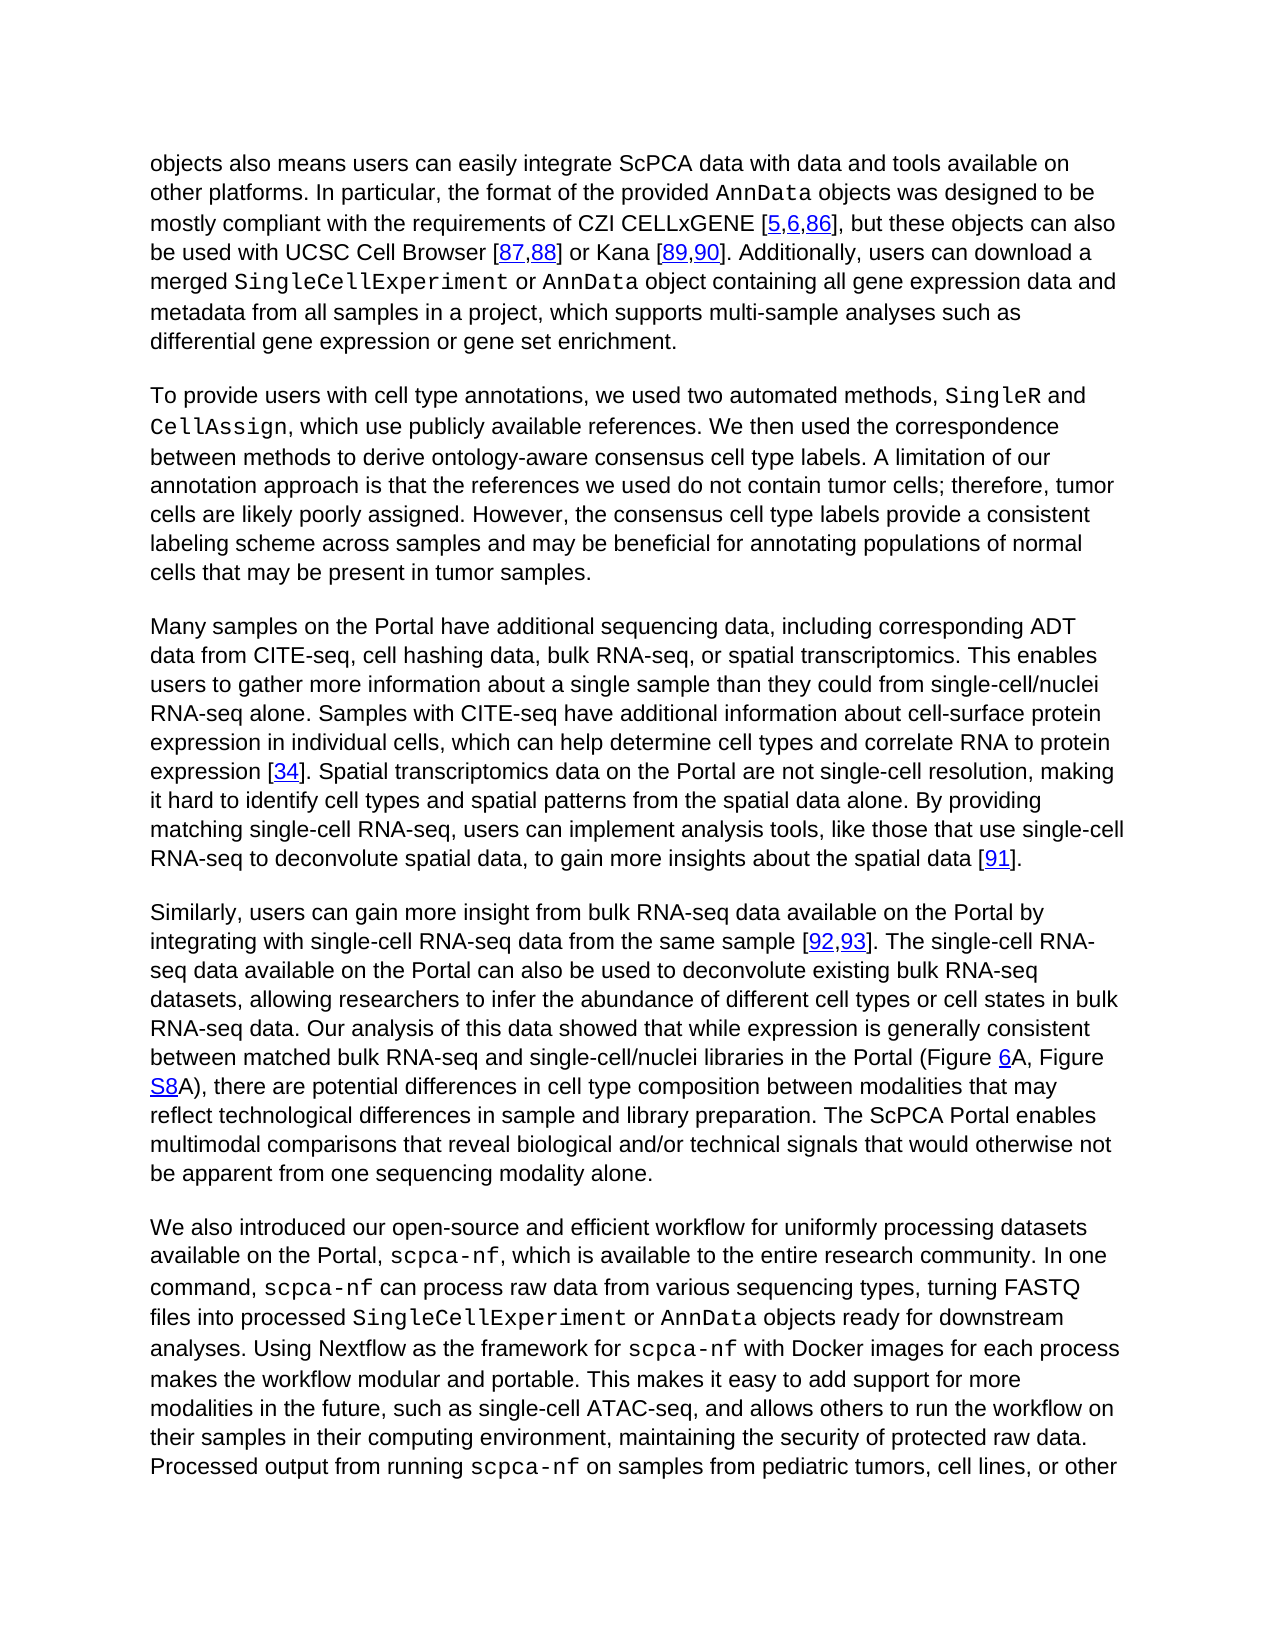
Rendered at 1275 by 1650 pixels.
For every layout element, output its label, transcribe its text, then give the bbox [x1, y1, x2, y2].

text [150, 150, 1125, 354]
text Many samples on the Portal have additional sequencing data, including corresponding ADT data from CITE-seq, cell hashing data, bulk RNA-seq, or spatial transcriptomics. This enables users to gather more information about a single sample than they could from single-cell/nuclei RNA-seq alone. Samples with CITE-seq have additional information about cell-surface protein expression in individual cells, which can help determine cell types and correlate RNA to protein expression [34]. Spatial transcriptomics data on the Portal are not single-cell resolution, making it hard to identify cell types and spatial patterns from the spatial data alone. By providing matching single-cell RNA-seq, users can implement analysis tools, like those that use single-cell RNA-seq to deconvolute spatial data, to gain more insights about the spatial data [91]. [150, 613, 1125, 871]
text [150, 1213, 1125, 1481]
text To provide users with cell type annotations, we used two automated methods, SingleR and CellAssign, which use publicly available references. We then used the correspondence between methods to derive ontology-aware consensus cell type labels. A limitation of our annotation approach is that the references we used do not contain tumor cells; therefore, tumor cells are likely poorly assigned. However, the consensus cell type labels provide a consistent labeling scheme across samples and may be beneficial for annotating populations of normal cells that may be present in tumor samples. [150, 382, 1125, 586]
text Similarly, users can gain more insight from bulk RNA-seq data available on the Portal by integrating with single-cell RNA-seq data from the same sample [92,93]. The single-cell RNA-seq data available on the Portal can also be used to deconvolute existing bulk RNA-seq datasets, allowing researchers to infer the abundance of different cell types or cell states in bulk RNA-seq data. Our analysis of this data showed that while expression is generally consistent between matched bulk RNA-seq and single-cell/nuclei libraries in the Portal (Figure 6A, Figure S8A), there are potential differences in cell type composition between modalities that may reflect technological differences in sample and library preparation. The ScPCA Portal enables multimodal comparisons that reveal biological and/or technical signals that would otherwise not be apparent from one sequencing modality alone. [150, 899, 1125, 1186]
